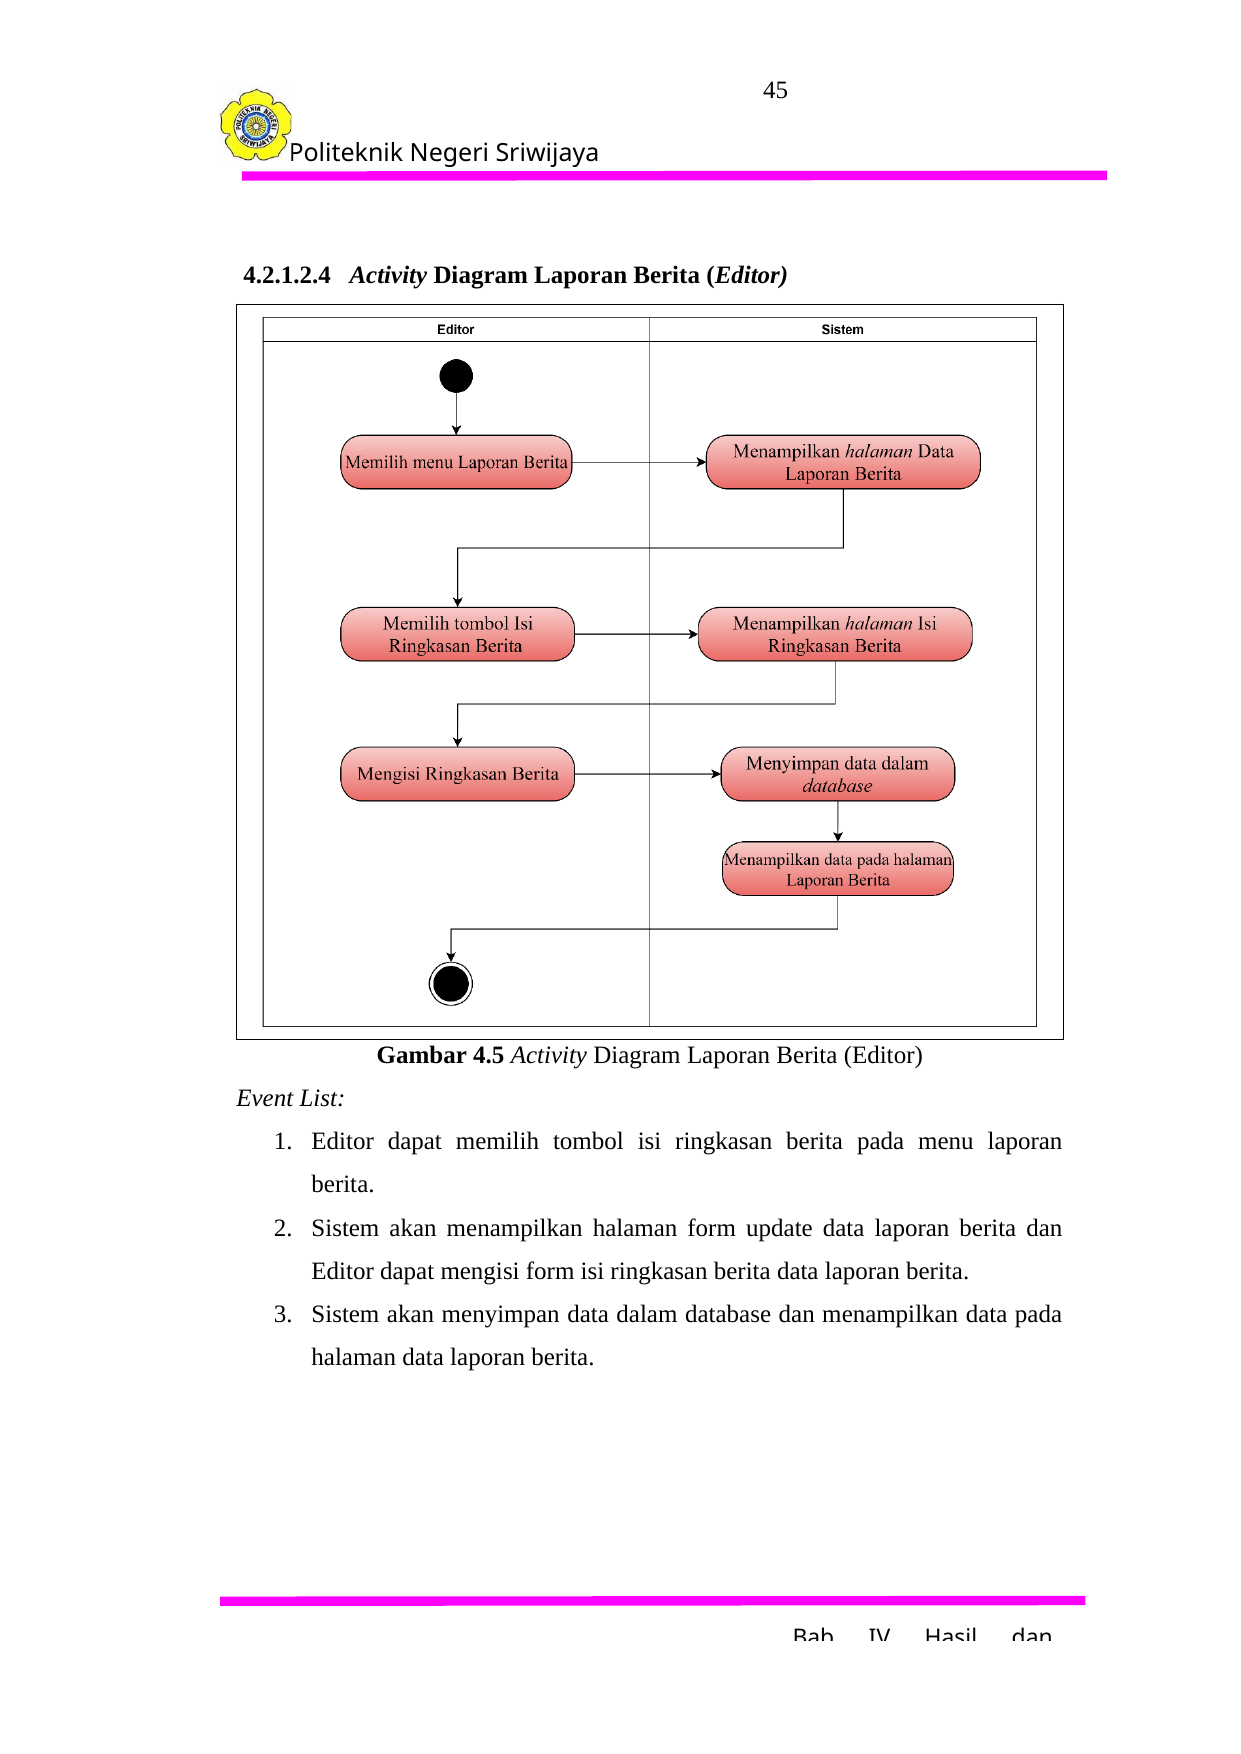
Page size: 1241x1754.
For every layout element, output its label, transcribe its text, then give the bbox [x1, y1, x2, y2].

list Editor dapat memilih tombol isi ringkasan berita pada menu laporan berita. [274, 1126, 1063, 1198]
list Sistem akan menyimpan data dalam database dan menampilkan data pada halaman data laporan berita. [274, 1299, 1063, 1371]
table_header [237, 305, 1063, 1039]
picture [262, 317, 1037, 1027]
list 4.2.1.2.4 Activity Diagram Laporan Berita (Editor) [243, 260, 1063, 289]
list Sistem akan menampilkan halaman form update data laporan berita dan Editor dapat mengisi form isi ringkasan berita data laporan berita. [274, 1213, 1063, 1284]
text Event List: [236, 1083, 1063, 1112]
text Gambar 4.5 Activity Diagram Laporan Berita (Editor) [236, 1040, 1063, 1069]
picture [216, 87, 292, 159]
